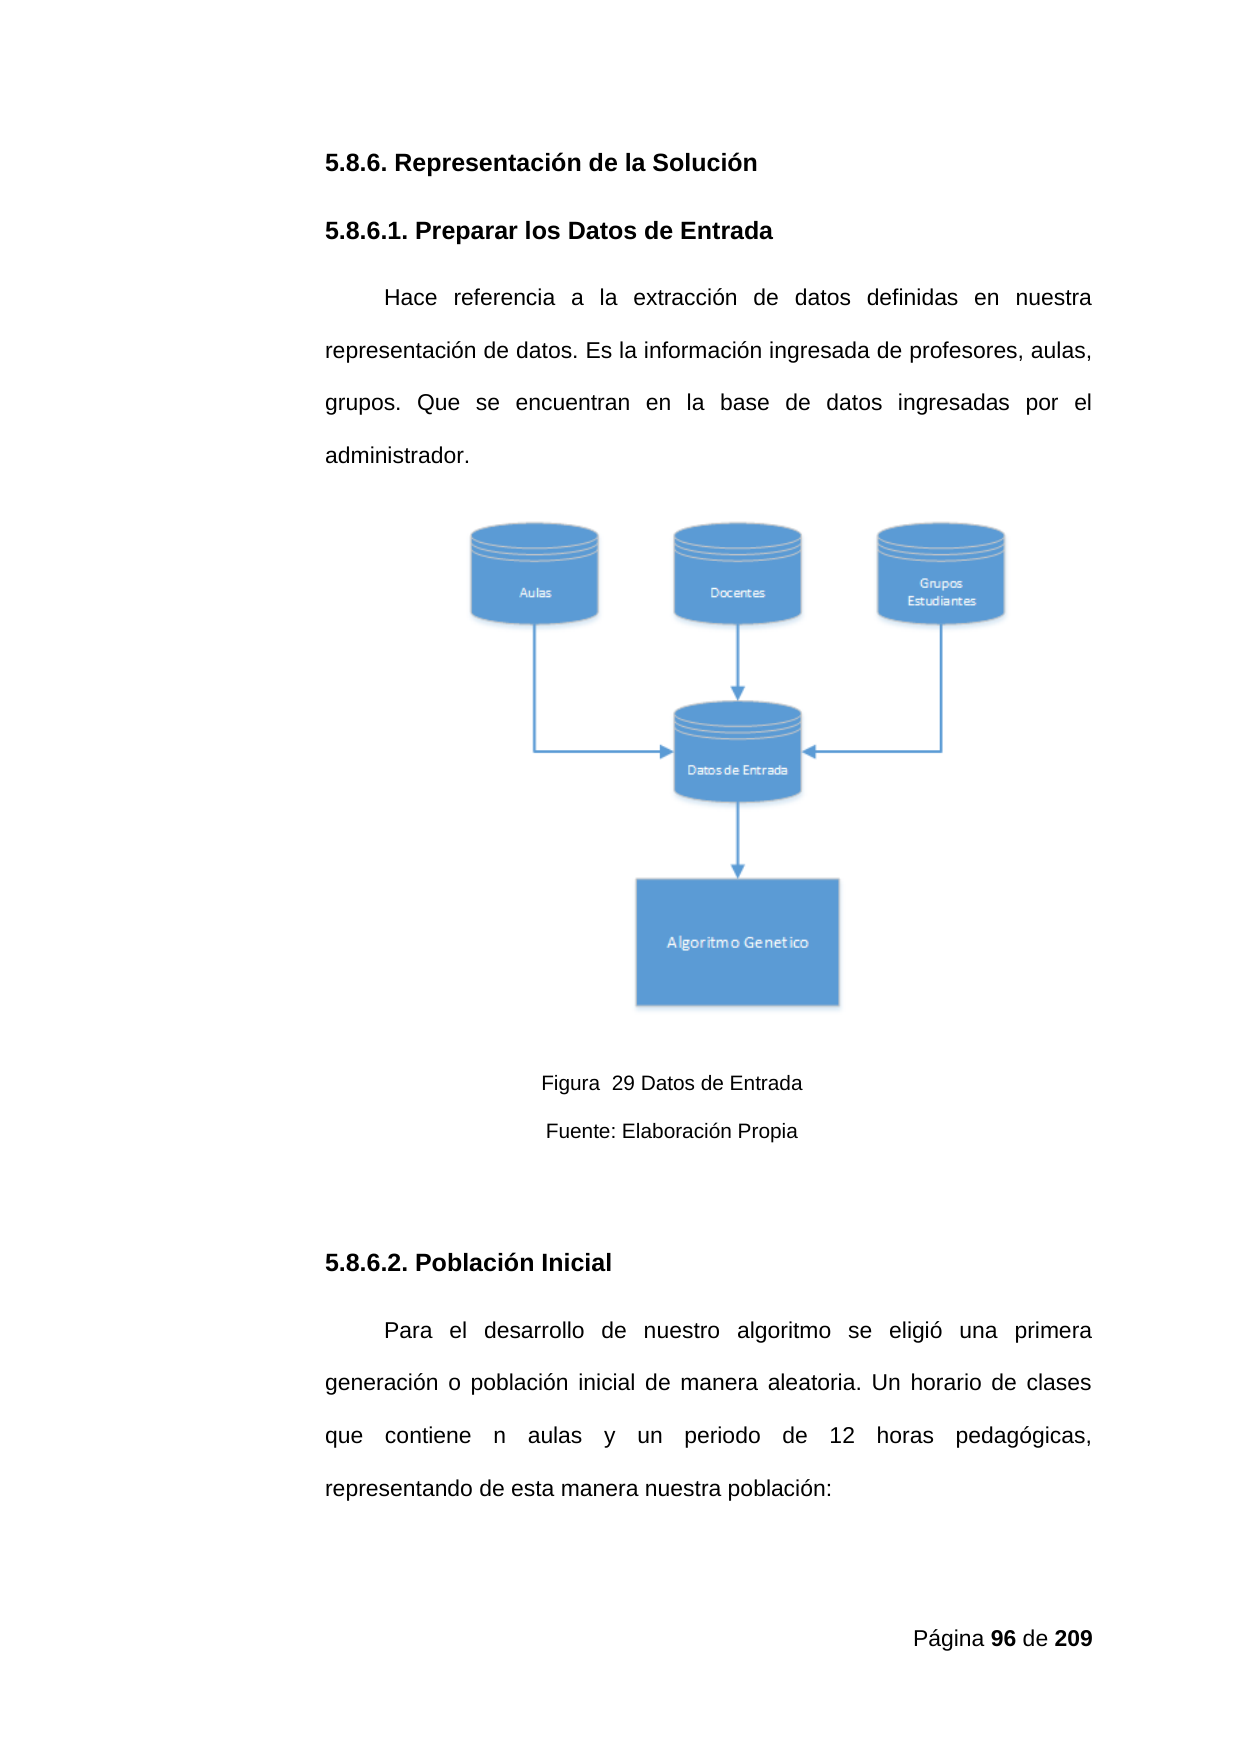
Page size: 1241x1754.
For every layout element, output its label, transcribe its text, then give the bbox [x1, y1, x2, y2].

text 5.8.6. Representación de la Solución [251, 148, 1092, 176]
picture [464, 519, 1013, 1017]
text Fuente: Elaboración Propia [177, 1119, 1092, 1143]
text Hace referencia a la extracción de datos definidas en nuestra representación de datos. Es la información ingresada de profesores, aulas, grupos. Que se encuentran en la base de datos ingresadas por el administrador. [325, 284, 1092, 468]
text Para el desarrollo de nuestro algoritmo se eligió una primera generación o población inicial de manera aleatoria. Un horario de clases que contiene n aulas y un periodo de 12 horas pedagógicas, representando de esta manera nuestra población: [325, 1317, 1092, 1501]
text 5.8.6.1. Preparar los Datos de Entrada [251, 216, 1092, 244]
text 5.8.6.2. Población Inicial [251, 1248, 1092, 1277]
